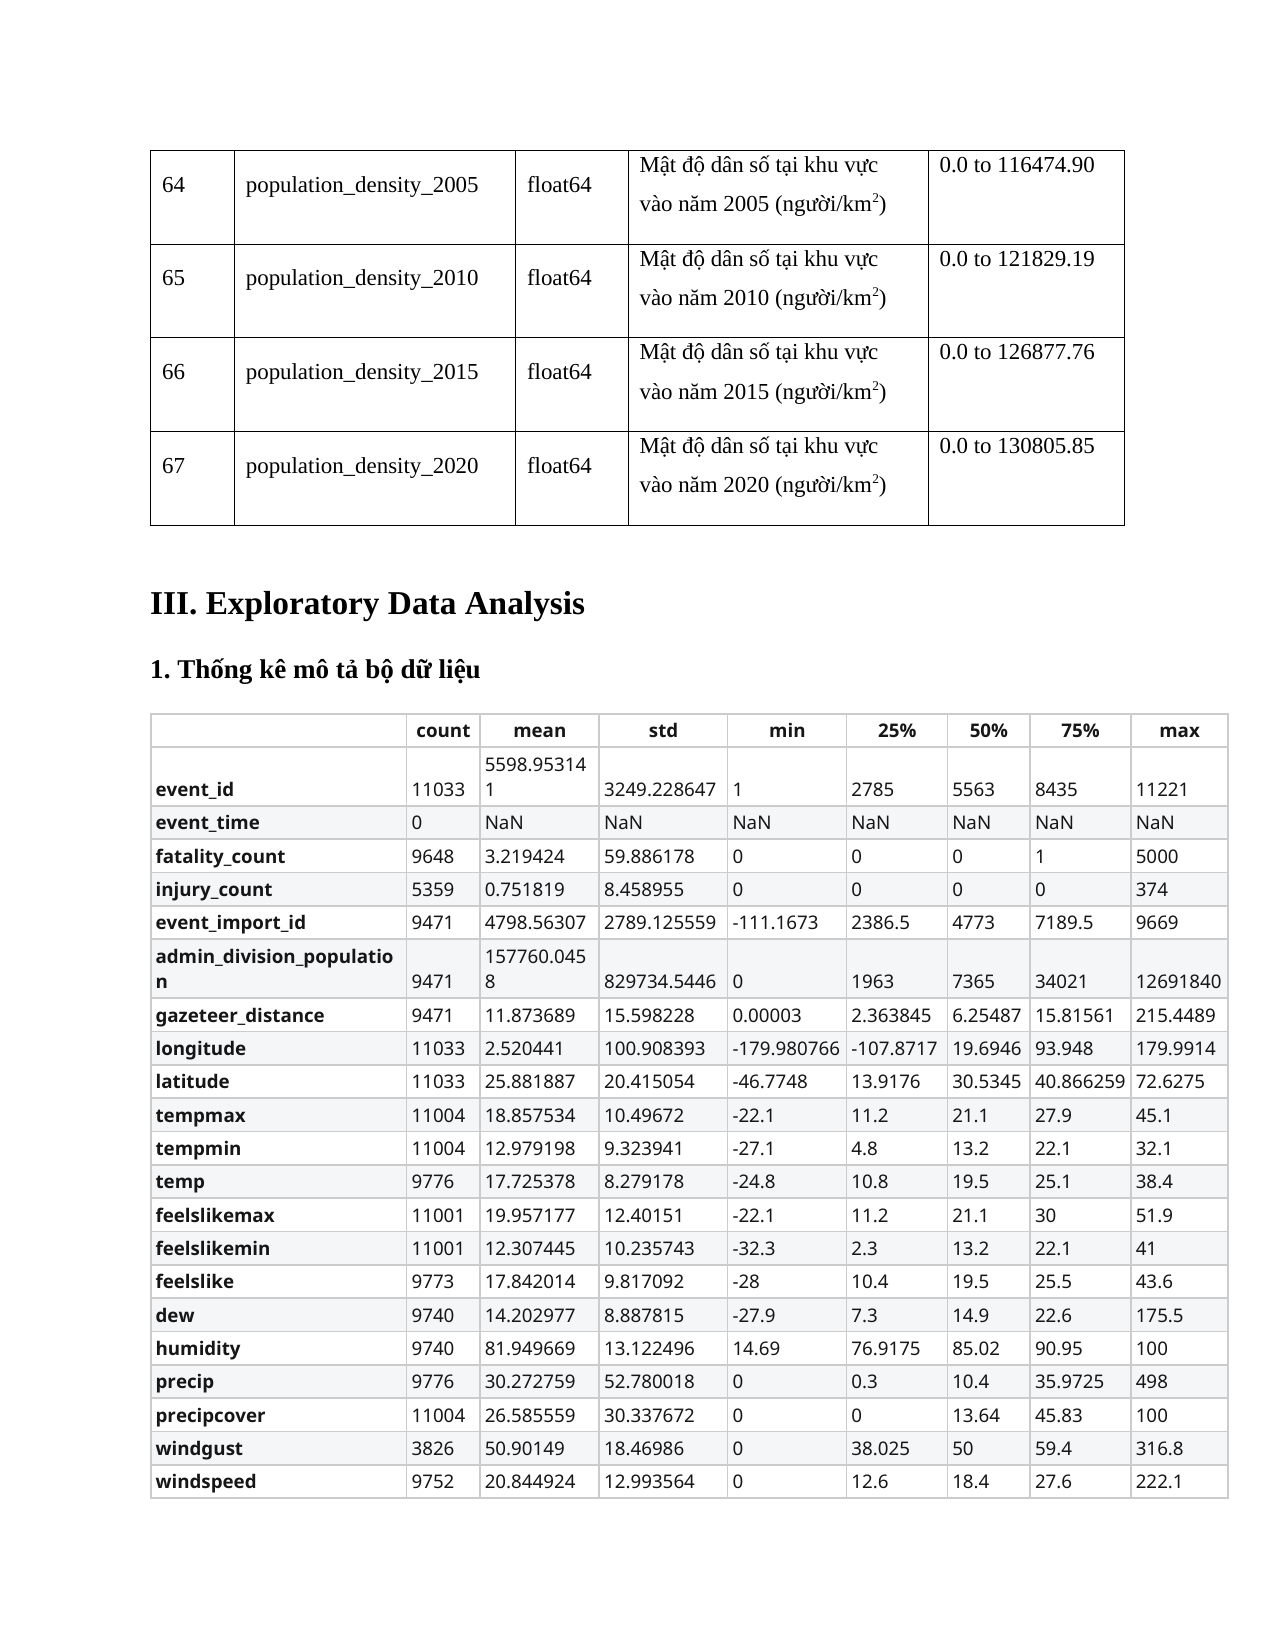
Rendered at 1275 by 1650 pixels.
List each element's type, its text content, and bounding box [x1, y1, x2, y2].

table_cell -111.1673 [728, 907, 846, 938]
table_cell float64 [516, 245, 628, 337]
table_cell 12.6 [847, 1466, 947, 1497]
table_cell feelslike [152, 1266, 406, 1297]
table_cell 18.46986 [600, 1432, 727, 1464]
table_cell 10.235743 [600, 1232, 727, 1264]
table_cell 2789.125559 [600, 907, 727, 938]
table_cell 11001 [407, 1232, 479, 1264]
table_cell 2.520441 [481, 1032, 598, 1064]
table_cell 157760.0458 [481, 940, 598, 997]
table_cell 11.2 [847, 1199, 947, 1231]
table_cell 11004 [407, 1399, 479, 1431]
table_cell -46.7748 [728, 1066, 846, 1097]
table_cell 9669 [1132, 907, 1227, 938]
table_cell -107.8717 [847, 1032, 947, 1064]
table_cell 14.9 [948, 1299, 1029, 1331]
table_header 25% [847, 715, 947, 746]
table_cell NaN [481, 807, 598, 838]
table_cell 9648 [407, 840, 479, 872]
table_cell population_density_2010 [235, 245, 515, 337]
table_cell 12.979198 [481, 1132, 598, 1164]
table_cell event_time [152, 807, 406, 838]
table_cell 25.881887 [481, 1066, 598, 1097]
table_cell 0 [407, 807, 479, 838]
table_cell 30 [1031, 1199, 1130, 1231]
table_cell tempmin [152, 1132, 406, 1164]
table_cell 19.957177 [481, 1199, 598, 1231]
table_cell 93.948 [1031, 1032, 1130, 1064]
table_cell 3.219424 [481, 840, 598, 872]
table_cell 2.3 [847, 1232, 947, 1264]
table_cell 22.1 [1031, 1132, 1130, 1164]
table_cell -32.3 [728, 1232, 846, 1264]
table_cell 59.886178 [600, 840, 727, 872]
table_cell NaN [1031, 807, 1130, 838]
table_cell 72.6275 [1132, 1066, 1227, 1097]
table_cell 1 [1031, 840, 1130, 872]
table_cell 13.2 [948, 1132, 1029, 1164]
table_cell 1963 [847, 940, 947, 997]
table_cell 12.993564 [600, 1466, 727, 1497]
table_cell 45.1 [1132, 1099, 1227, 1131]
table_cell -28 [728, 1266, 846, 1297]
table_cell tempmax [152, 1099, 406, 1131]
table_cell Mật độ dân số tại khu vực vào năm 2020 (người/km2) [629, 432, 928, 524]
table_cell 27.9 [1031, 1099, 1130, 1131]
table_cell -22.1 [728, 1199, 846, 1231]
table_header 75% [1031, 715, 1130, 746]
table_header count [407, 715, 479, 746]
table_cell 11033 [407, 1066, 479, 1097]
table_cell NaN [847, 807, 947, 838]
table_cell 215.4489 [1132, 999, 1227, 1031]
table_cell windspeed [152, 1466, 406, 1497]
table_cell 12.307445 [481, 1232, 598, 1264]
table_cell population_density_2015 [235, 338, 515, 431]
table_cell 9.817092 [600, 1266, 727, 1297]
table_cell 11004 [407, 1132, 479, 1164]
table_cell 8.279178 [600, 1166, 727, 1197]
table_cell 85.02 [948, 1332, 1029, 1364]
table_cell 9752 [407, 1466, 479, 1497]
table_cell 11001 [407, 1199, 479, 1231]
table_cell admin_division_population [152, 940, 406, 997]
table_cell 15.598228 [600, 999, 727, 1031]
table_cell dew [152, 1299, 406, 1331]
table_cell 64 [151, 151, 234, 244]
table_cell 0.0 to 121829.19 [929, 245, 1124, 337]
table_cell 22.1 [1031, 1232, 1130, 1264]
table_cell windgust [152, 1432, 406, 1464]
table_cell 19.5 [948, 1166, 1029, 1197]
table_cell 100.908393 [600, 1032, 727, 1064]
table_cell 11033 [407, 748, 479, 805]
table_cell 12691840 [1132, 940, 1227, 997]
table_cell latitude [152, 1066, 406, 1097]
table_cell 3249.228647 [600, 748, 727, 805]
table_cell 50.90149 [481, 1432, 598, 1464]
table_cell 25.5 [1031, 1266, 1130, 1297]
table_cell 40.866259 [1031, 1066, 1130, 1097]
table_cell 21.1 [948, 1099, 1029, 1131]
table_cell -179.980766 [728, 1032, 846, 1064]
table_cell 498 [1132, 1366, 1227, 1397]
table_cell 0 [728, 1399, 846, 1431]
table_cell precipcover [152, 1399, 406, 1431]
table_cell 0.00003 [728, 999, 846, 1031]
table_cell 43.6 [1132, 1266, 1227, 1297]
table_cell 2.363845 [847, 999, 947, 1031]
table_cell 222.1 [1132, 1466, 1227, 1497]
table_cell 4.8 [847, 1132, 947, 1164]
table_cell 0 [847, 840, 947, 872]
table_cell 81.949669 [481, 1332, 598, 1364]
table_cell 11.873689 [481, 999, 598, 1031]
table_cell 11004 [407, 1099, 479, 1131]
table_cell event_import_id [152, 907, 406, 938]
table_cell 0.751819 [481, 873, 598, 905]
table_cell 10.4 [847, 1266, 947, 1297]
table_cell 18.4 [948, 1466, 1029, 1497]
table_cell humidity [152, 1332, 406, 1364]
table_cell 14.69 [728, 1332, 846, 1364]
table_cell 19.5 [948, 1266, 1029, 1297]
table_cell feelslikemax [152, 1199, 406, 1231]
table_cell 1 [728, 748, 846, 805]
table_header min [728, 715, 846, 746]
table_cell -24.8 [728, 1166, 846, 1197]
table_cell 38.4 [1132, 1166, 1227, 1197]
table_cell 2785 [847, 748, 947, 805]
table_header max [1132, 715, 1227, 746]
table_cell 3826 [407, 1432, 479, 1464]
table_cell 51.9 [1132, 1199, 1227, 1231]
table_cell 12.40151 [600, 1199, 727, 1231]
table_cell 50 [948, 1432, 1029, 1464]
table_cell 35.9725 [1031, 1366, 1130, 1397]
table_cell 0 [728, 940, 846, 997]
table_cell 0 [847, 873, 947, 905]
table_cell 9471 [407, 907, 479, 938]
table_cell 0 [728, 1366, 846, 1397]
table_cell Mật độ dân số tại khu vực vào năm 2015 (người/km2) [629, 338, 928, 431]
table_cell float64 [516, 338, 628, 431]
table_cell 0 [728, 873, 846, 905]
table_cell 9776 [407, 1166, 479, 1197]
table_cell 32.1 [1132, 1132, 1227, 1164]
table_cell 0 [728, 1432, 846, 1464]
table_cell 15.81561 [1031, 999, 1130, 1031]
table_cell 9.323941 [600, 1132, 727, 1164]
table_header [152, 715, 406, 746]
table_cell 0 [1031, 873, 1130, 905]
table_cell gazeteer_distance [152, 999, 406, 1031]
table_cell 7365 [948, 940, 1029, 997]
table_cell 13.2 [948, 1232, 1029, 1264]
table_cell 11033 [407, 1032, 479, 1064]
table_cell 175.5 [1132, 1299, 1227, 1331]
table_cell 30.5345 [948, 1066, 1029, 1097]
table_cell injury_count [152, 873, 406, 905]
table_header mean [481, 715, 598, 746]
table_cell 11221 [1132, 748, 1227, 805]
table_cell 21.1 [948, 1199, 1029, 1231]
table_cell population_density_2005 [235, 151, 515, 244]
table_cell -27.9 [728, 1299, 846, 1331]
table_cell NaN [728, 807, 846, 838]
table_cell event_id [152, 748, 406, 805]
table_cell 316.8 [1132, 1432, 1227, 1464]
table_cell 5563 [948, 748, 1029, 805]
table_cell 7.3 [847, 1299, 947, 1331]
table_cell 4798.56307 [481, 907, 598, 938]
table_cell 10.4 [948, 1366, 1029, 1397]
table_cell -27.1 [728, 1132, 846, 1164]
table_cell 2386.5 [847, 907, 947, 938]
table_cell 18.857534 [481, 1099, 598, 1131]
table_cell 65 [151, 245, 234, 337]
table_cell NaN [948, 807, 1029, 838]
table_cell longitude [152, 1032, 406, 1064]
table_cell 20.415054 [600, 1066, 727, 1097]
table_cell 10.8 [847, 1166, 947, 1197]
table_cell 52.780018 [600, 1366, 727, 1397]
table_cell 8.887815 [600, 1299, 727, 1331]
table_cell 179.9914 [1132, 1032, 1227, 1064]
table_cell 8.458955 [600, 873, 727, 905]
table_cell 9740 [407, 1332, 479, 1364]
table_cell 10.49672 [600, 1099, 727, 1131]
table_cell 27.6 [1031, 1466, 1130, 1497]
table_cell 4773 [948, 907, 1029, 938]
table_cell 13.9176 [847, 1066, 947, 1097]
table_cell 100 [1132, 1332, 1227, 1364]
table_cell 14.202977 [481, 1299, 598, 1331]
table_cell float64 [516, 151, 628, 244]
table_cell 0 [948, 873, 1029, 905]
table_cell population_density_2020 [235, 432, 515, 524]
table_cell 25.1 [1031, 1166, 1130, 1197]
table_cell temp [152, 1166, 406, 1197]
table_cell float64 [516, 432, 628, 524]
table_cell 26.585559 [481, 1399, 598, 1431]
table_cell 9471 [407, 940, 479, 997]
table_cell 66 [151, 338, 234, 431]
table_cell 8435 [1031, 748, 1130, 805]
text 1. Thống kê mô tả bộ dữ liệu [150, 654, 1125, 685]
table_cell 30.272759 [481, 1366, 598, 1397]
table_cell -22.1 [728, 1099, 846, 1131]
table_cell 30.337672 [600, 1399, 727, 1431]
table_header std [600, 715, 727, 746]
table_cell 5359 [407, 873, 479, 905]
table_cell 9773 [407, 1266, 479, 1297]
table_cell 38.025 [847, 1432, 947, 1464]
table_cell fatality_count [152, 840, 406, 872]
table_cell 7189.5 [1031, 907, 1130, 938]
table_cell 19.6946 [948, 1032, 1029, 1064]
table_cell 0 [948, 840, 1029, 872]
table_cell 17.725378 [481, 1166, 598, 1197]
table_cell Mật độ dân số tại khu vực vào năm 2010 (người/km2) [629, 245, 928, 337]
table_cell 59.4 [1031, 1432, 1130, 1464]
table_cell 9740 [407, 1299, 479, 1331]
table_cell 90.95 [1031, 1332, 1130, 1364]
table_cell 0.3 [847, 1366, 947, 1397]
table_cell 13.64 [948, 1399, 1029, 1431]
table_cell 5000 [1132, 840, 1227, 872]
table_cell 0.0 to 126877.76 [929, 338, 1124, 431]
text III. Exploratory Data Analysis [150, 584, 1125, 622]
table_cell NaN [600, 807, 727, 838]
table_cell 17.842014 [481, 1266, 598, 1297]
table_cell 41 [1132, 1232, 1227, 1264]
table_cell 829734.5446 [600, 940, 727, 997]
table_cell 0 [728, 840, 846, 872]
table_cell feelslikemin [152, 1232, 406, 1264]
table_cell 13.122496 [600, 1332, 727, 1364]
table_cell 0.0 to 116474.90 [929, 151, 1124, 244]
table_cell 11.2 [847, 1099, 947, 1131]
table_cell 9471 [407, 999, 479, 1031]
table_cell 5598.953141 [481, 748, 598, 805]
table_cell Mật độ dân số tại khu vực vào năm 2005 (người/km2) [629, 151, 928, 244]
table_cell 34021 [1031, 940, 1130, 997]
table_cell 20.844924 [481, 1466, 598, 1497]
table_cell NaN [1132, 807, 1227, 838]
table_cell precip [152, 1366, 406, 1397]
table_cell 67 [151, 432, 234, 524]
table_cell 100 [1132, 1399, 1227, 1431]
table_cell 374 [1132, 873, 1227, 905]
table_header 50% [948, 715, 1029, 746]
table_cell 6.25487 [948, 999, 1029, 1031]
table_cell 0.0 to 130805.85 [929, 432, 1124, 524]
table_cell 0 [847, 1399, 947, 1431]
table_cell 45.83 [1031, 1399, 1130, 1431]
table_cell 0 [728, 1466, 846, 1497]
table_cell 22.6 [1031, 1299, 1130, 1331]
table_cell 9776 [407, 1366, 479, 1397]
table_cell 76.9175 [847, 1332, 947, 1364]
